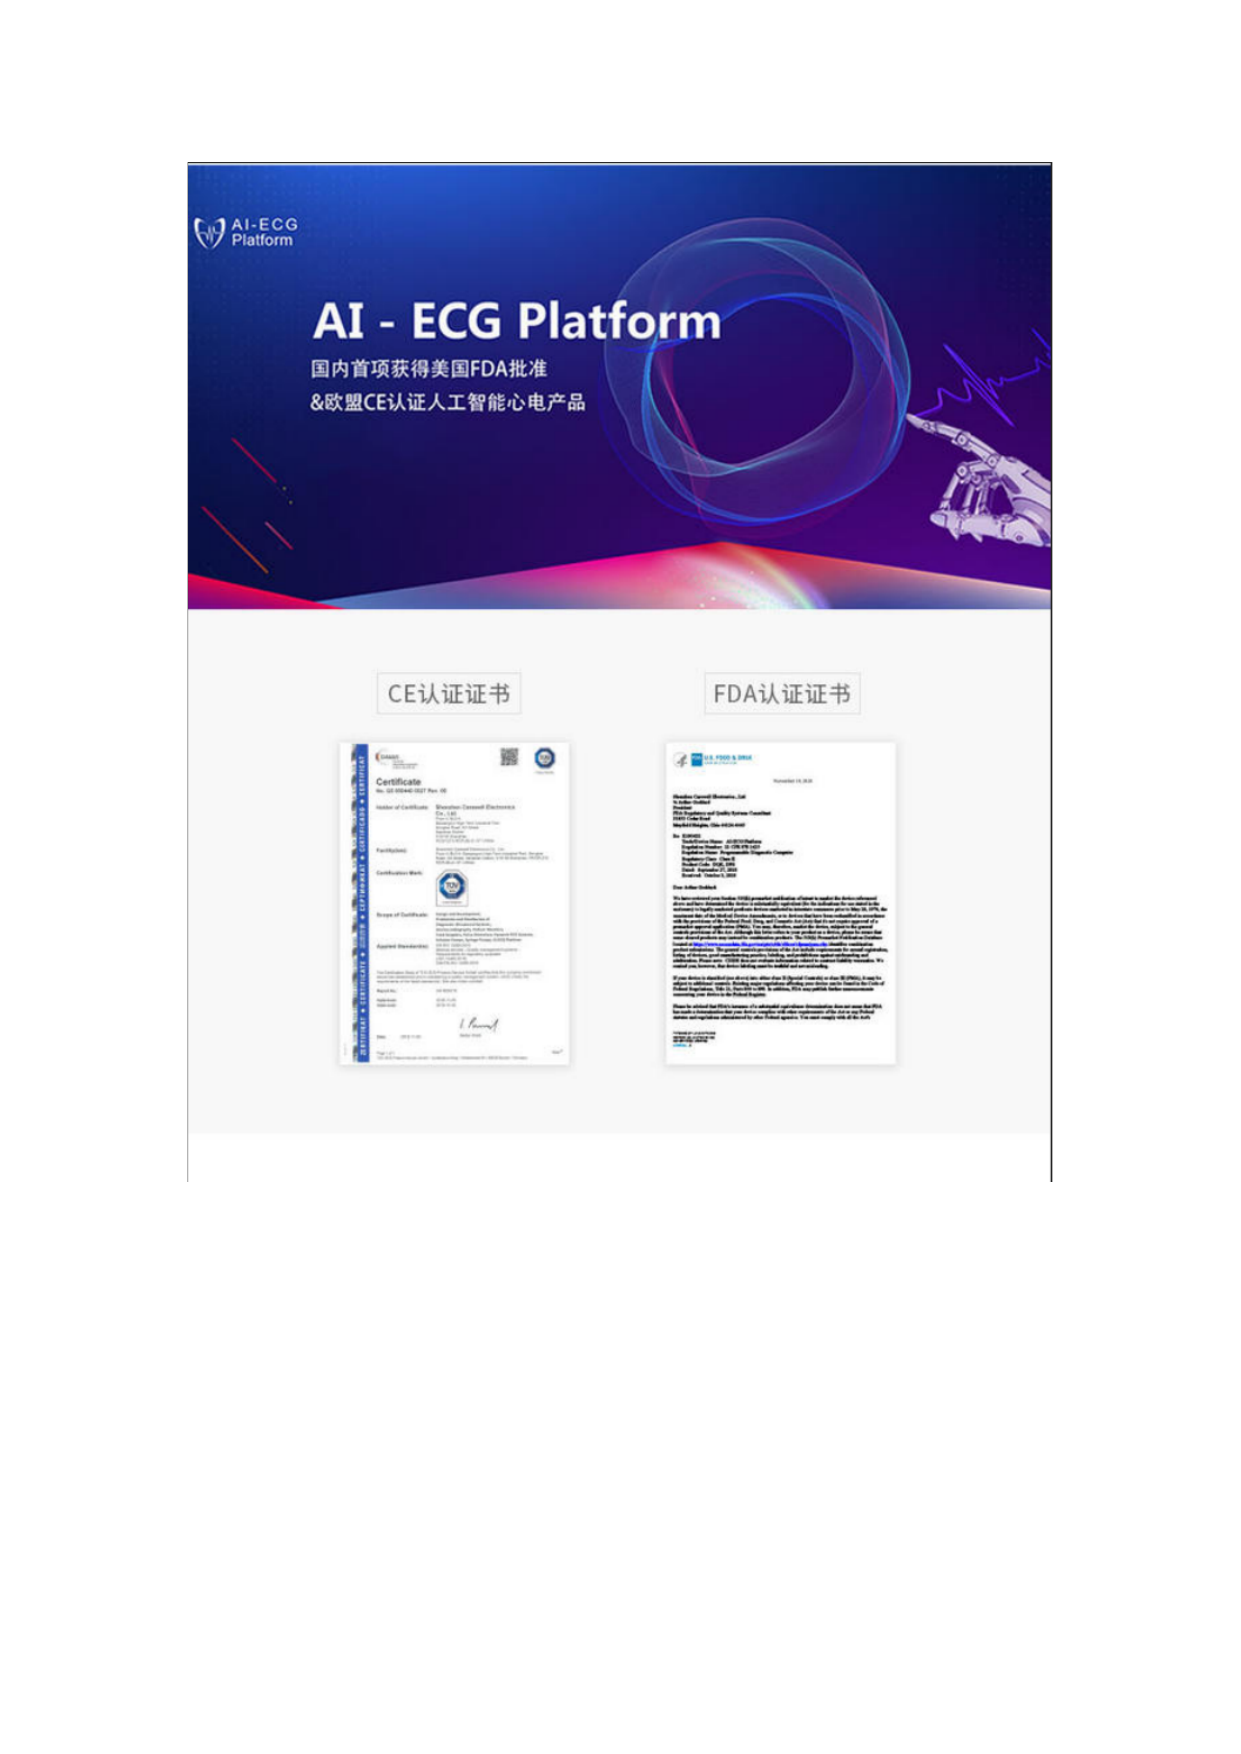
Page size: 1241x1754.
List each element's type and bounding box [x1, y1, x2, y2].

picture [187, 162, 1053, 1182]
